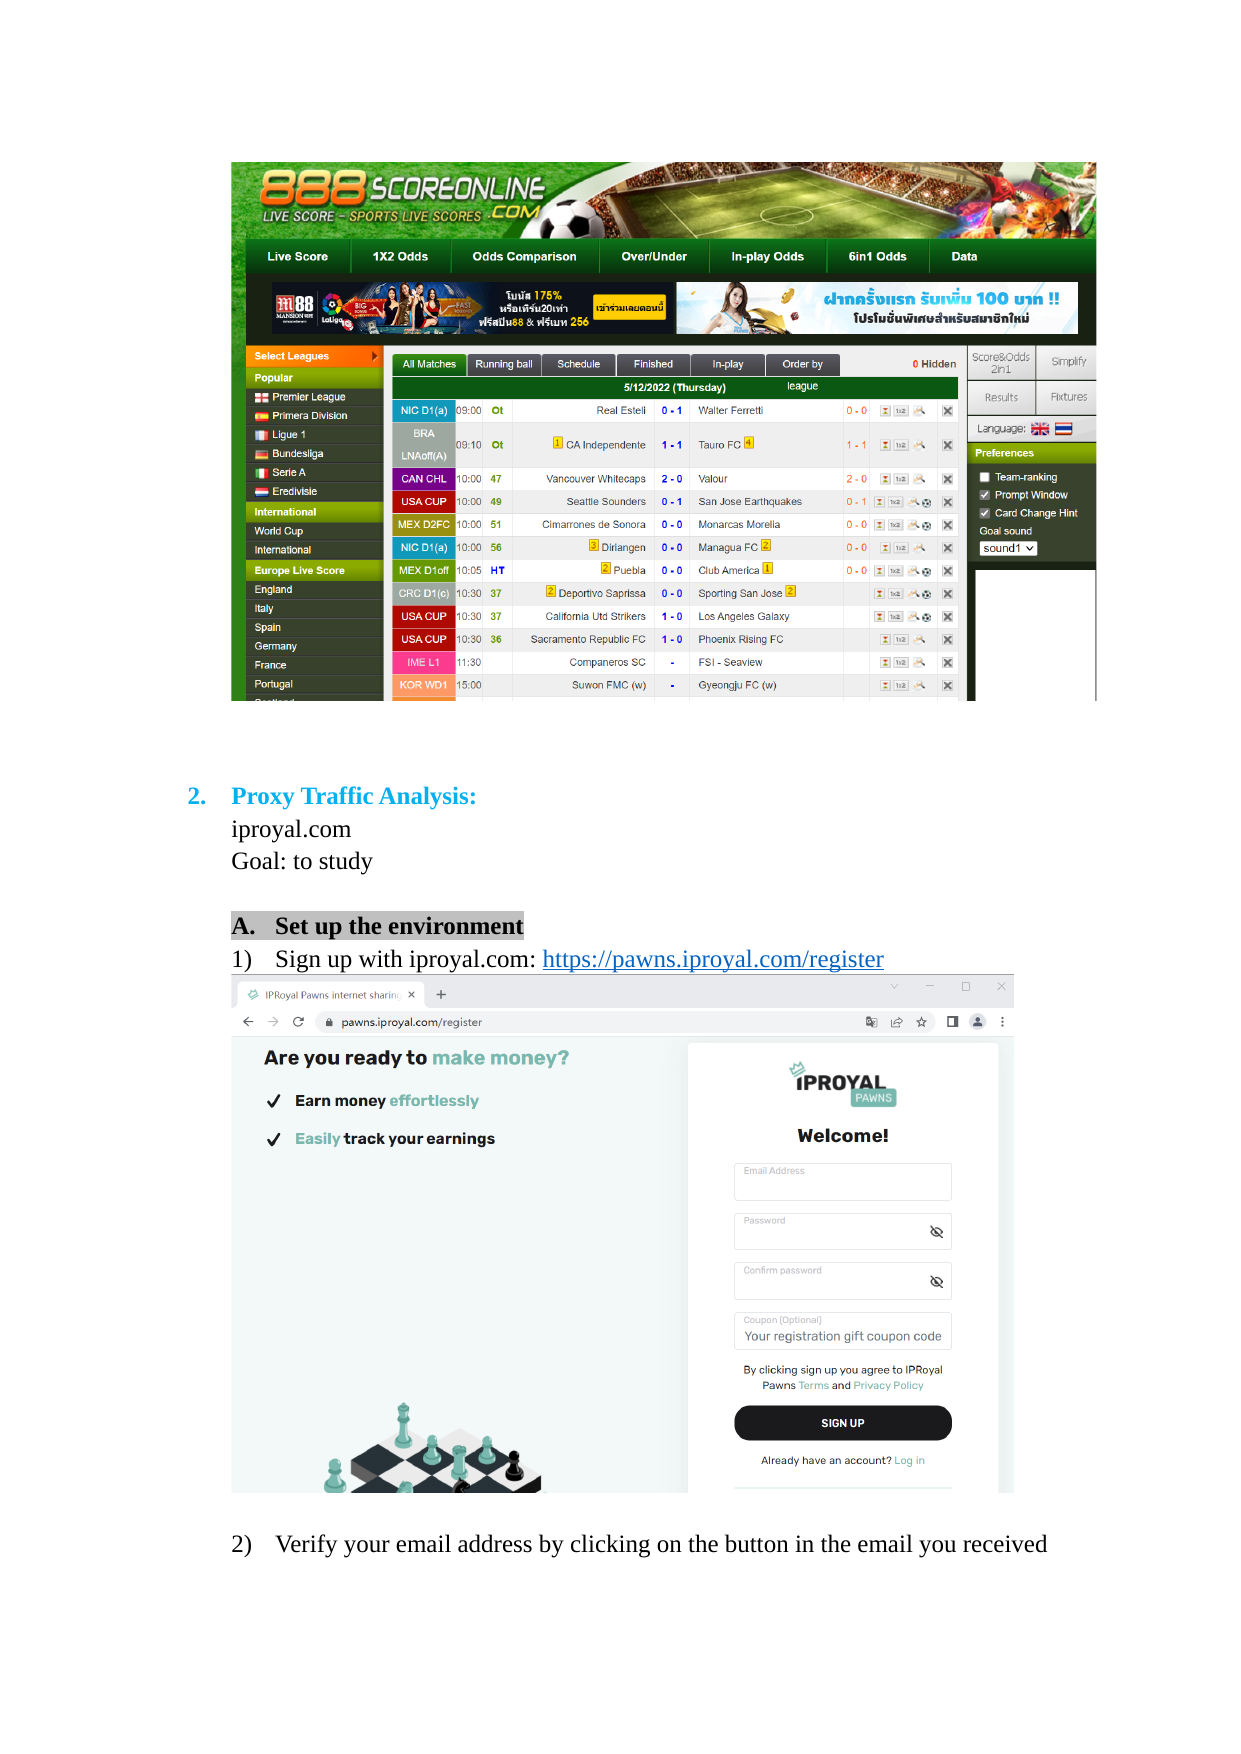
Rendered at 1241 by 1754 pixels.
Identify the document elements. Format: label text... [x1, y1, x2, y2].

list Verify your email address by clicking on the button in the email you received [231, 1527, 1053, 1559]
list Proxy Traffic Analysis: [187, 779, 1053, 812]
list iproyal.com [231, 812, 1053, 844]
list Sign up with iproyal.com: https://pawns.iproyal.com/register [231, 942, 1053, 974]
list Goal: to study [231, 844, 1053, 877]
picture [231, 974, 1014, 1493]
picture [231, 162, 1097, 701]
list Set up the environment [231, 909, 1053, 942]
